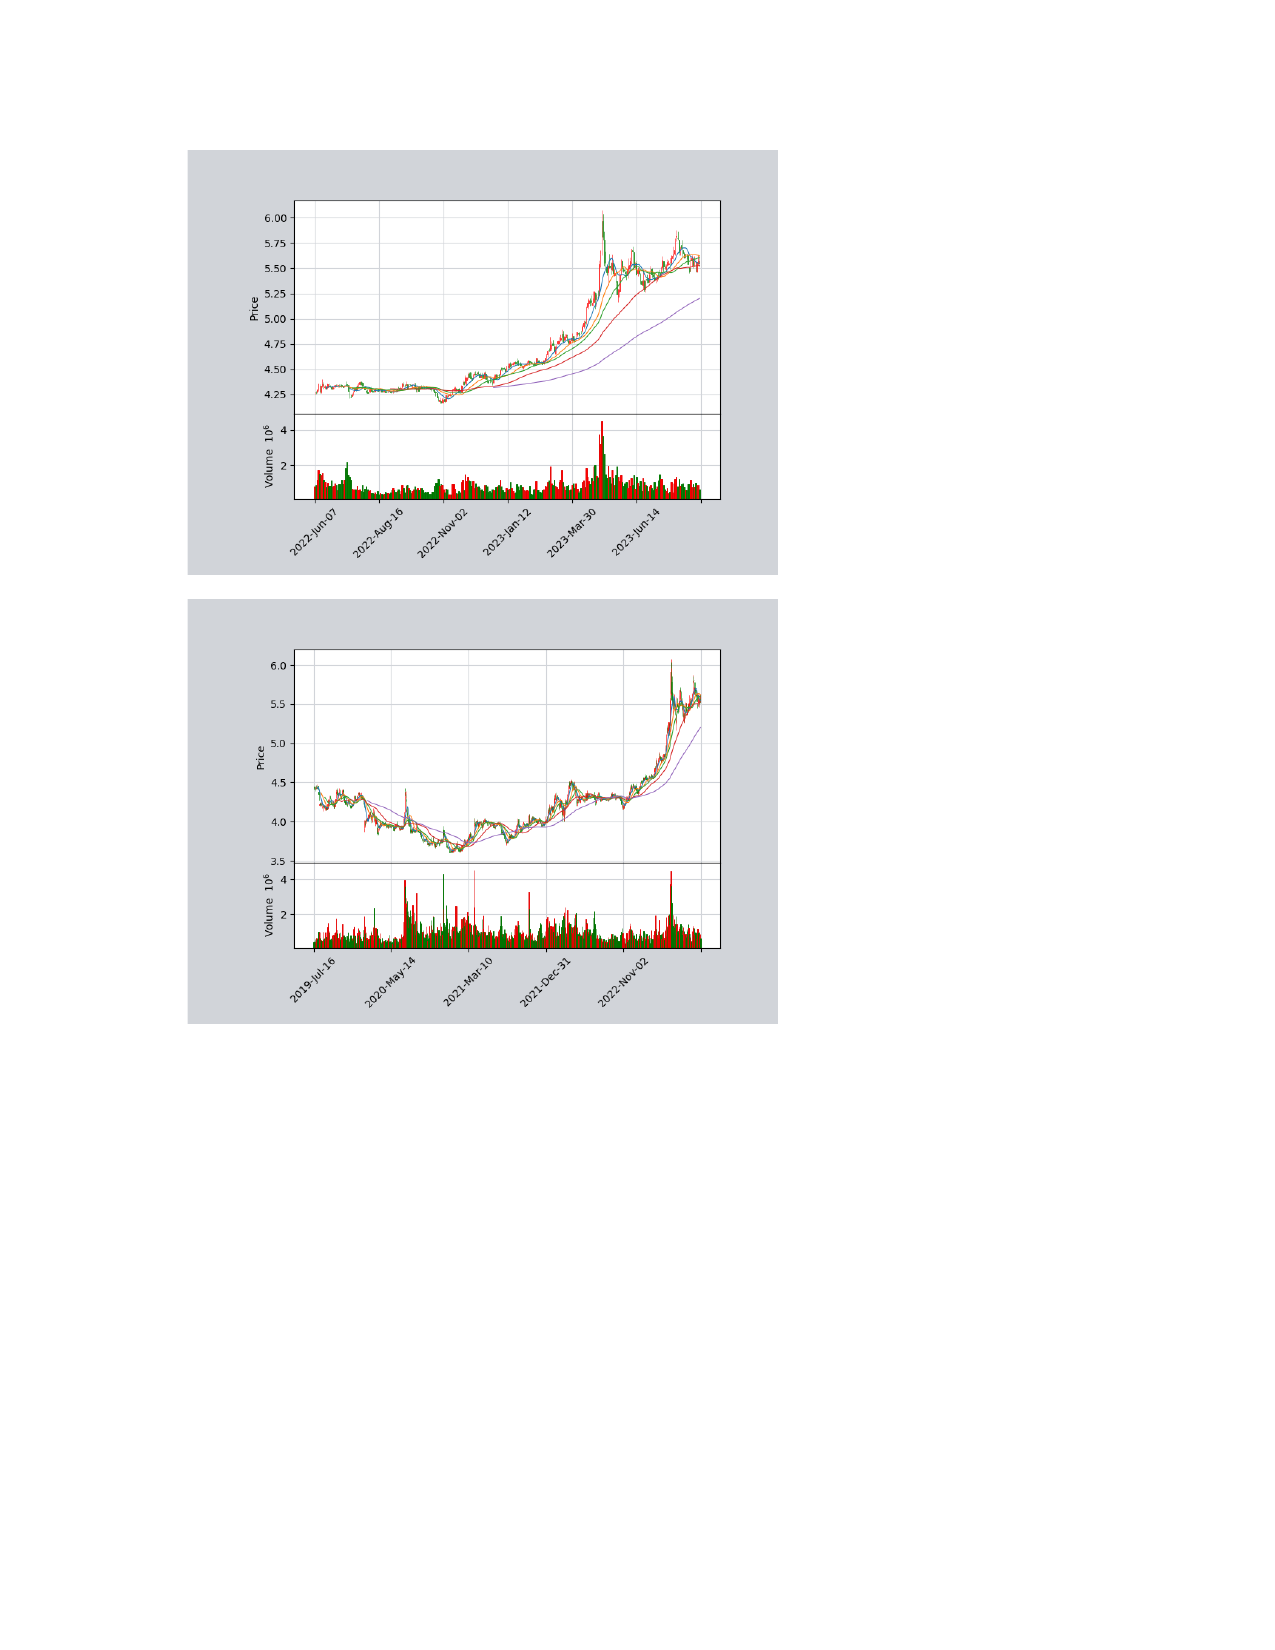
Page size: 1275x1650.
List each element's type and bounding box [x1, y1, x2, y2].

picture [187, 150, 778, 575]
picture [187, 599, 778, 1024]
